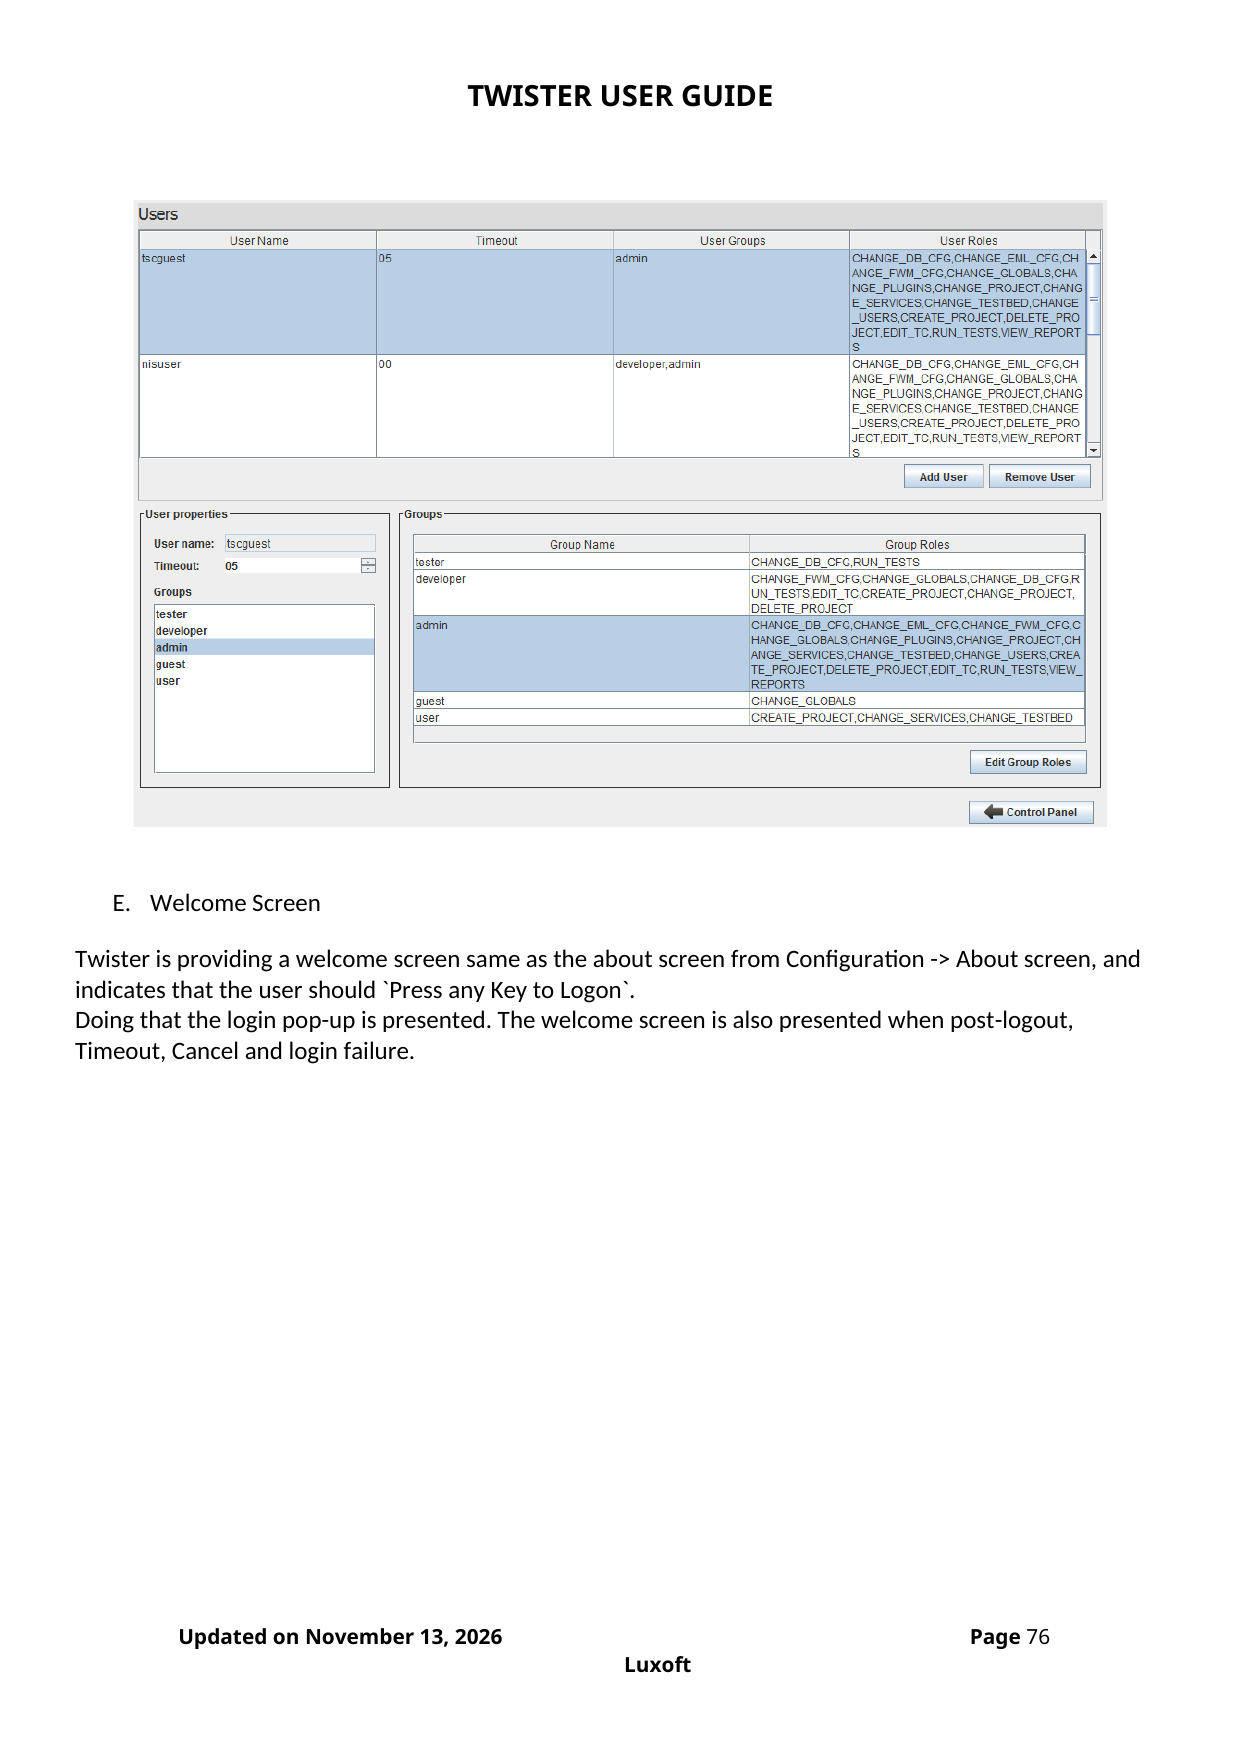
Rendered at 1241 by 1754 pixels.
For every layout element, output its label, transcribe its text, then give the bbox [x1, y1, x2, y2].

text Doing that the login pop-up is presented. The welcome screen is also presented when post-logout, Timeout, Cancel and login failure. [75, 1004, 1165, 1066]
text Twister is providing a welcome screen same as the about screen from Configuration -> About screen, and indicates that the user should `Press any Key to Logon`. [75, 943, 1165, 1004]
picture [133, 200, 1107, 827]
list Welcome Screen [112, 888, 1165, 918]
